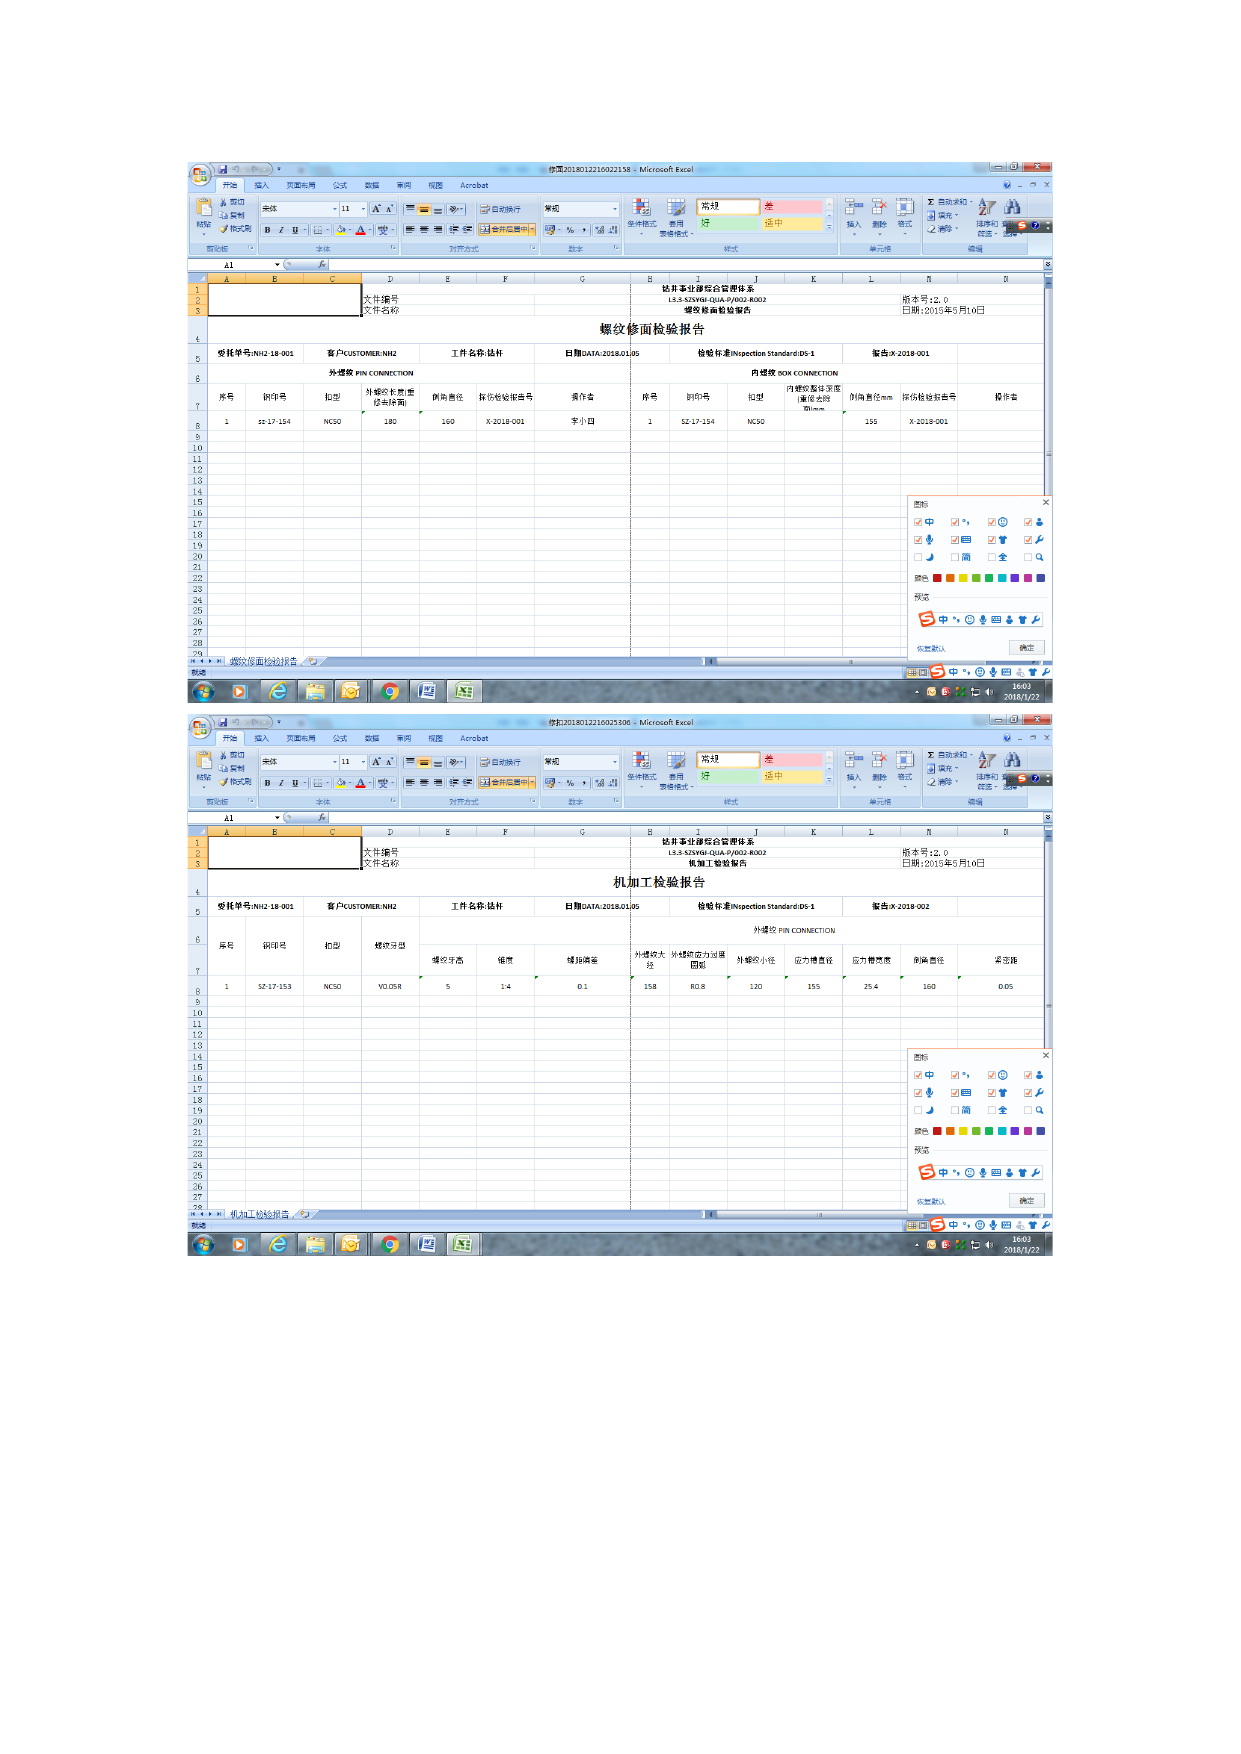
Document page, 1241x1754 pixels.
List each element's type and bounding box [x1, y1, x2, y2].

picture [187, 162, 1053, 703]
picture [187, 714, 1053, 1256]
